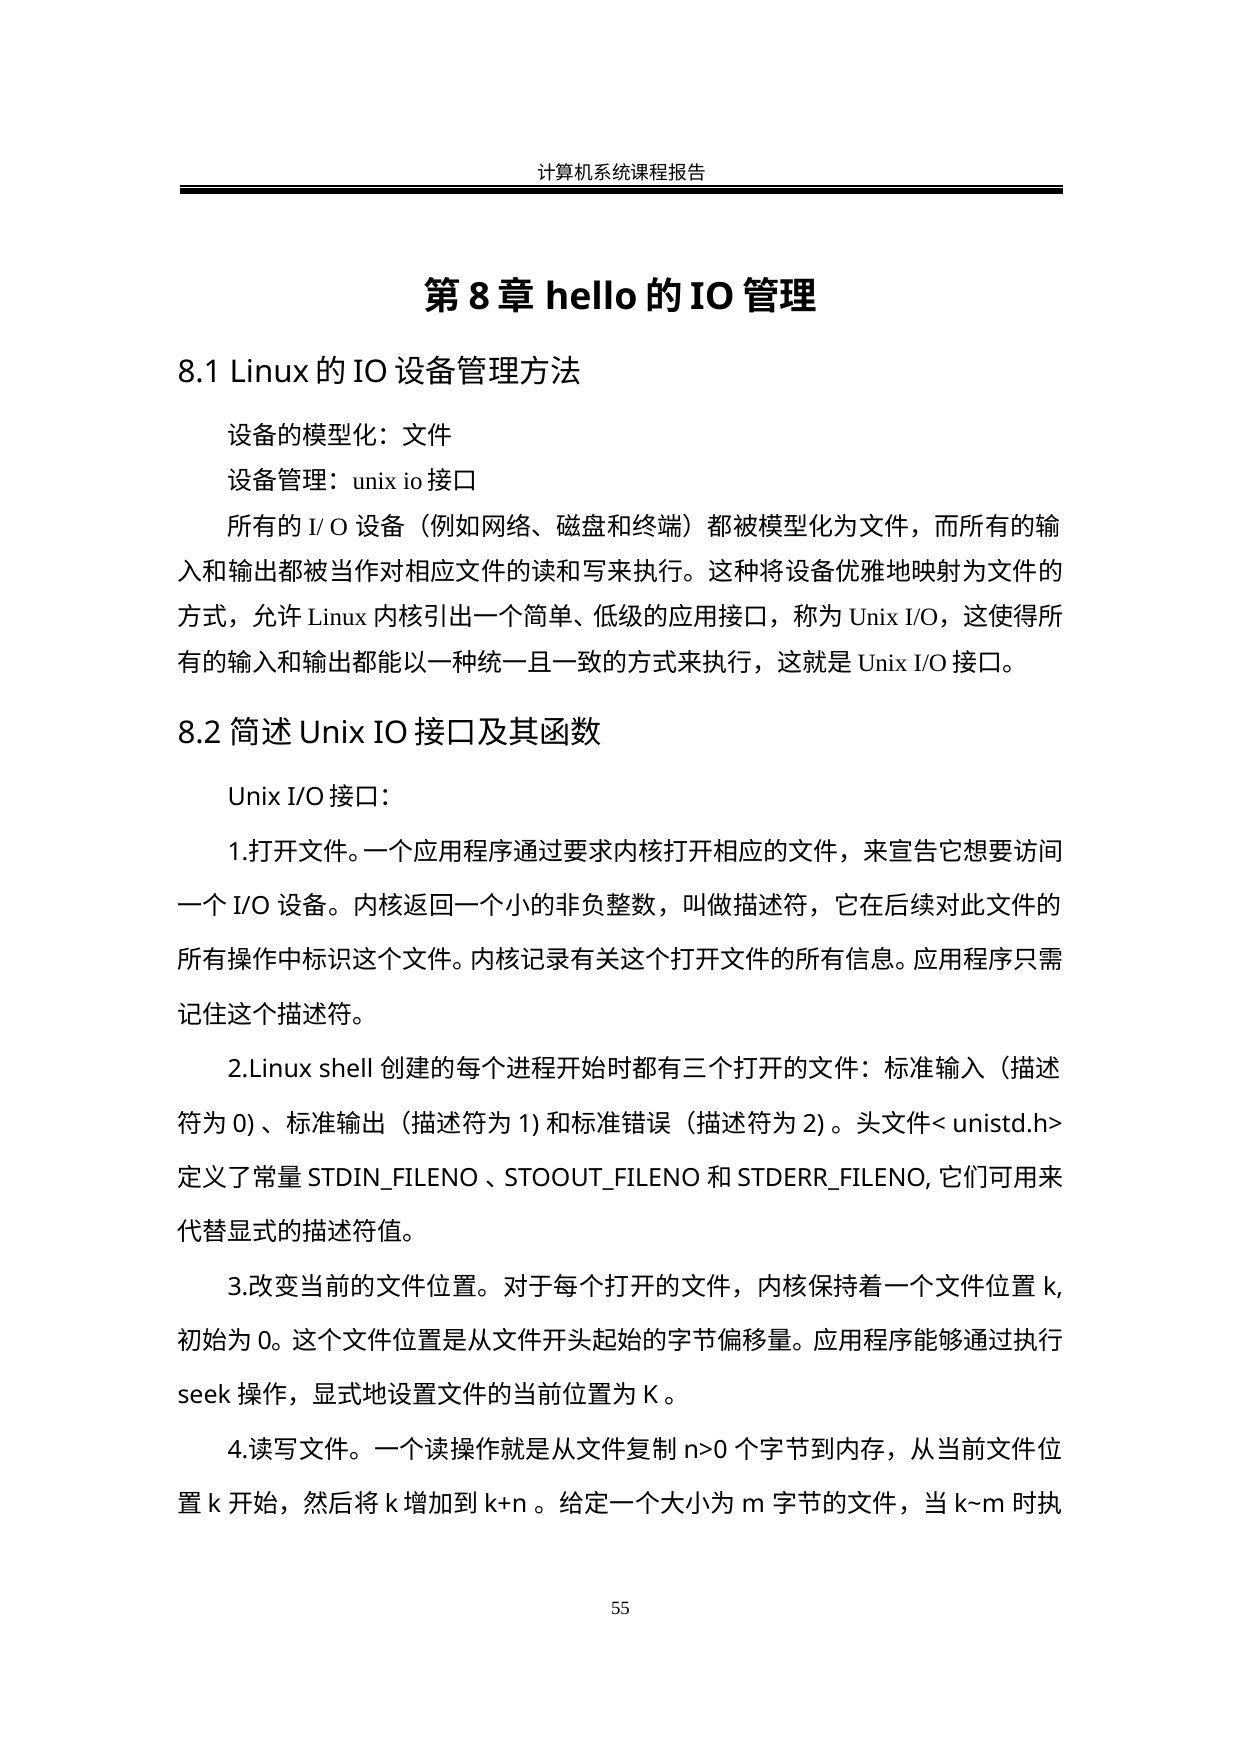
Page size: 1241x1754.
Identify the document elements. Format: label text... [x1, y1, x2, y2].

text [177, 1429, 1063, 1520]
text Unix I/O接口： [177, 777, 1063, 813]
text 设备管理：unix io接口 [177, 461, 1063, 497]
subtitle 第8章 hello的IO管理 [177, 242, 1063, 326]
text 设备的模型化：文件 [177, 415, 1063, 452]
text 所有的I/ O 设备（例如网络、磁盘和终端）都被模型化为文件，而所有的输入和输出都被当作对相应文件的读和写来执行。这种将设备优雅地映射为文件的方式，允许Linux 内核引出一个简单、低级的应用接口，称为Unix I/O，这使得所有的输入和输出都能以一种统一且一致的方式来执行，这就是Unix I/O接口。 [177, 506, 1063, 678]
text 1.打开文件。一个应用程序通过要求内核打开相应的文件，来宣告它想要访间一个I/O 设备。内核返回一个小的非负整数，叫做描述符，它在后续对此文件的所有操作中标识这个文件。内核记录有关这个打开文件的所有信息。应用程序只需记住这个描述符。 [177, 831, 1063, 1031]
text 3.改变当前的文件位置。对于每个打开的文件，内核保持着一个文件位置k, 初始为0。这个文件位置是从文件开头起始的字节偏移量。应用程序能够通过执行seek 操作，显式地设置文件的当前位置为K 。 [177, 1266, 1063, 1411]
text 2.Linux shell 创建的每个进程开始时都有三个打开的文件：标准输入（描述符为0) 、标准输出（描述符为1) 和标准错误（描述符为2) 。头文件< unistd.h> 定义了常量STDIN_FILENO 、STOOUT_FILENO 和STDERR_FILENO, 它们可用来代替显式的描述符值。 [177, 1049, 1063, 1248]
subtitle 8.2 简述Unix IO接口及其函数 [177, 712, 1063, 752]
subtitle 8.1 Linux的IO设备管理方法 [177, 351, 1063, 390]
